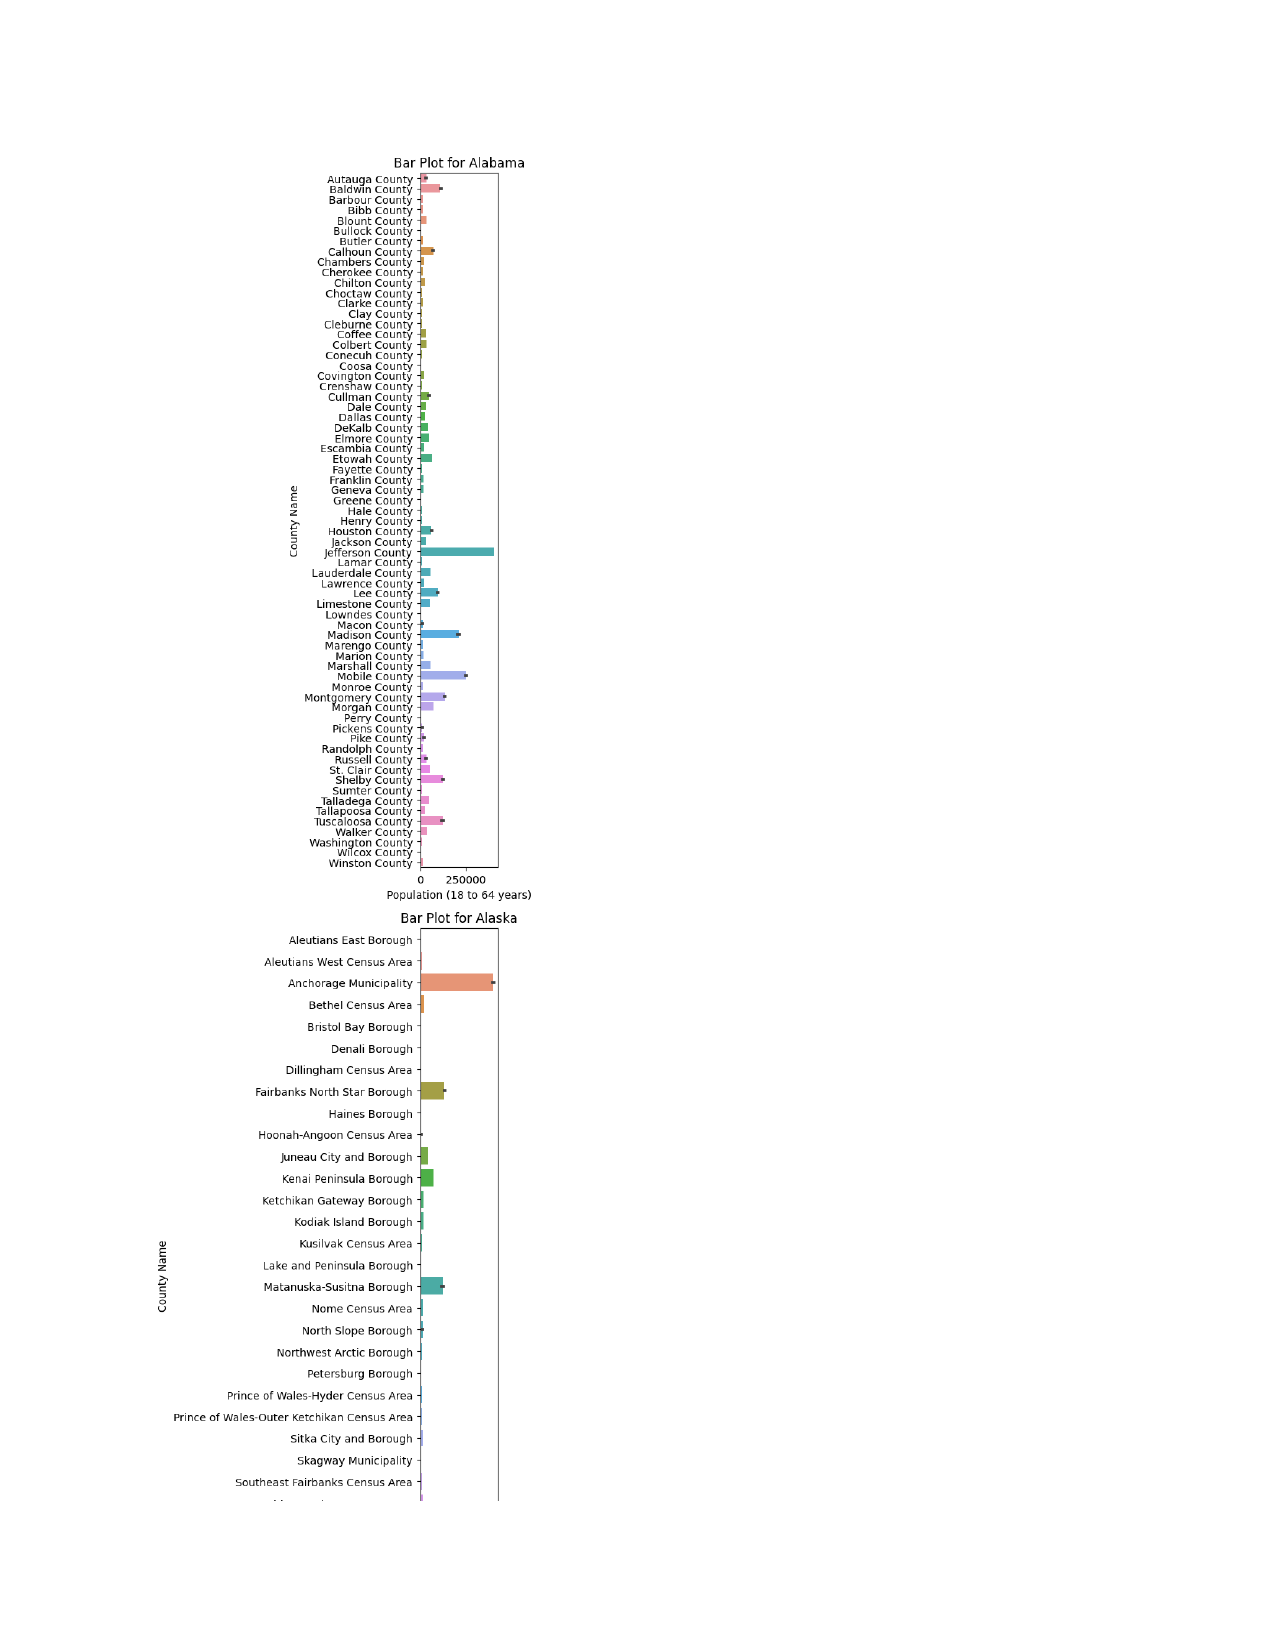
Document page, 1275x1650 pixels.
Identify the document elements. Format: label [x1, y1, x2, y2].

picture [150, 150, 567, 1501]
